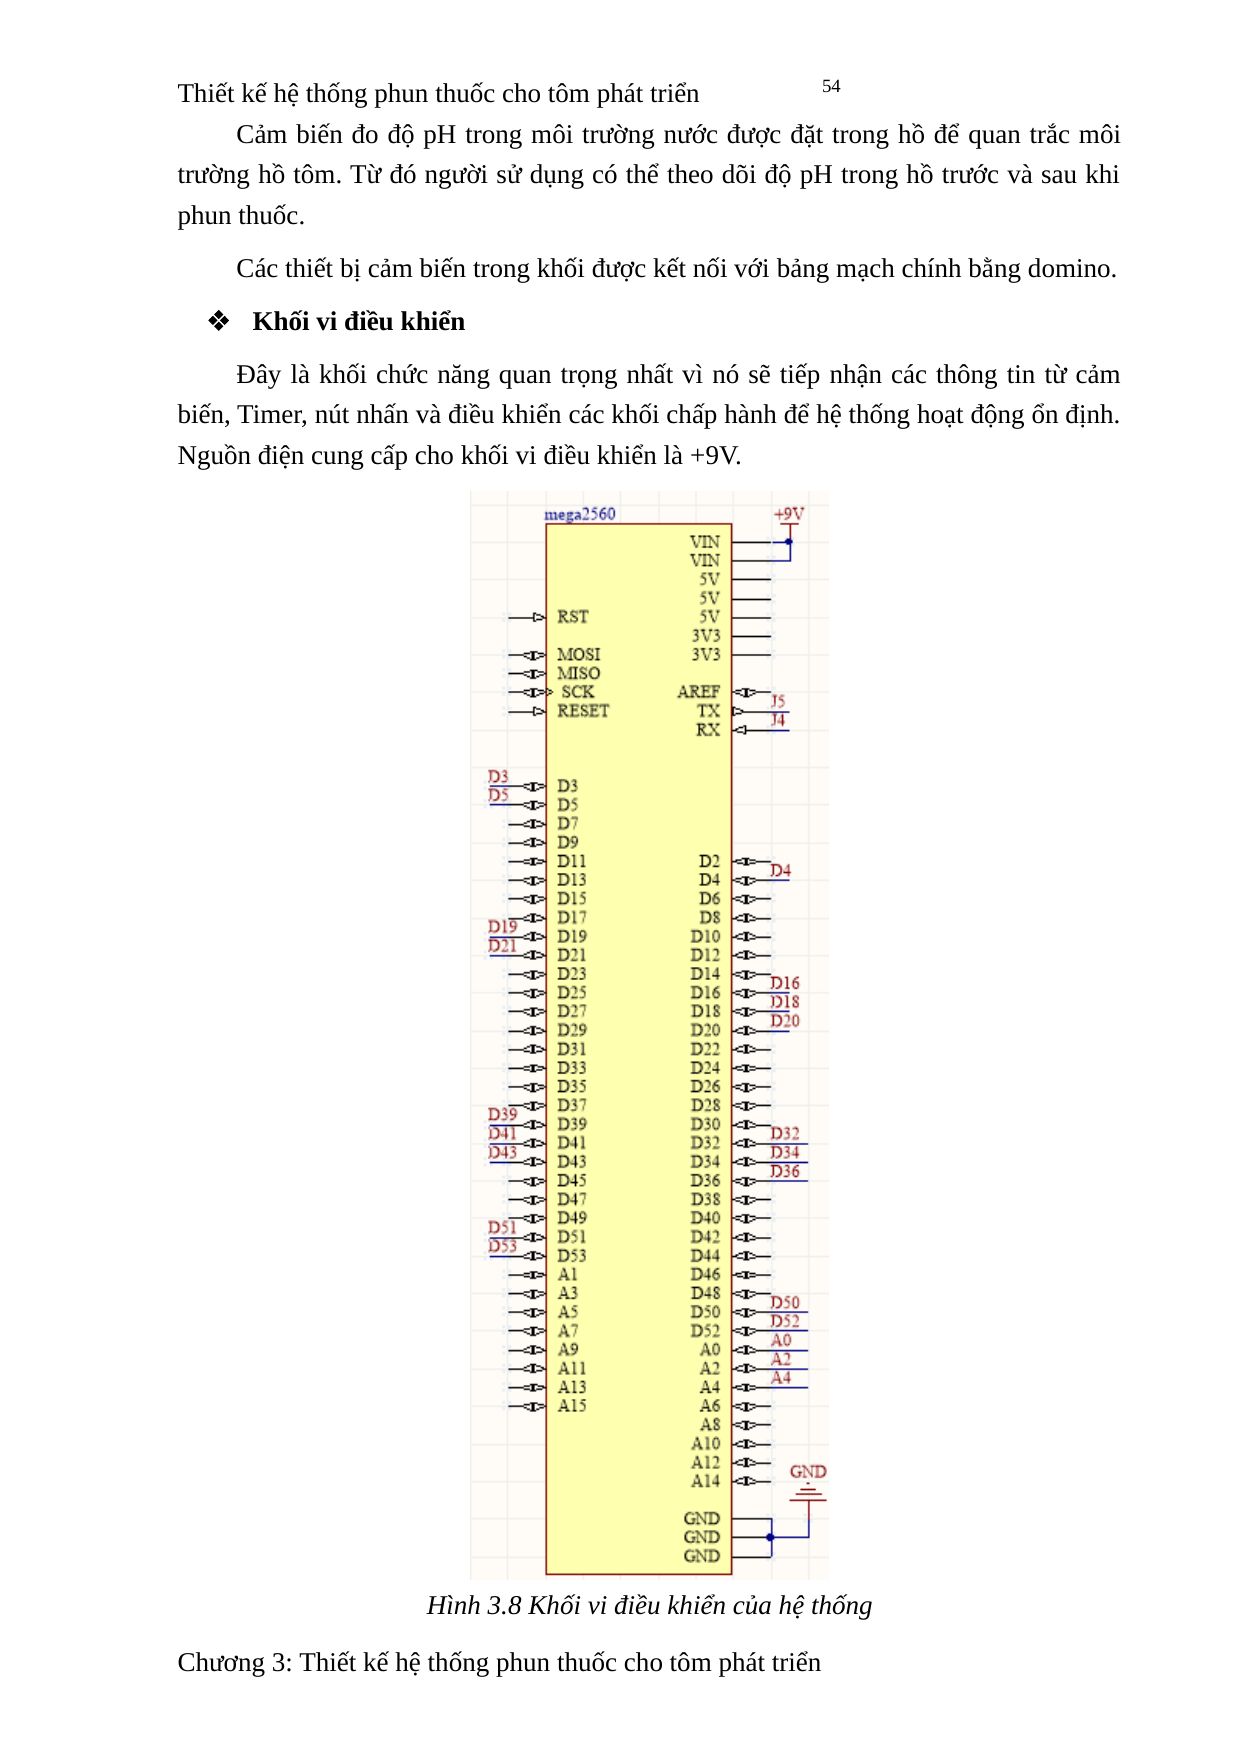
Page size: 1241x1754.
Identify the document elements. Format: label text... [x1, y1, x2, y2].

text Cảm biến đo độ pH trong môi trường nước được đặt trong hồ để quan trắc môi trường hồ tôm. Từ đó người sử dụng có thể theo dõi độ pH trong hồ trước và sau khi phun thuốc. [177, 118, 1122, 230]
picture [470, 491, 830, 1580]
text Các thiết bị cảm biến trong khối được kết nối với bảng mạch chính bằng domino. [177, 252, 1122, 283]
text Hình 3.8 Khối vi điều khiển của hệ thống [177, 1589, 1122, 1620]
list Khối vi điều khiển [206, 305, 1122, 336]
text Đây là khối chức năng quan trọng nhất vì nó sẽ tiếp nhận các thông tin từ cảm biến, Timer, nút nhấn và điều khiển các khối chấp hành để hệ thống hoạt động ổn định. Nguồn điện cung cấp cho khối vi điều khiển là +9V. [177, 358, 1122, 470]
